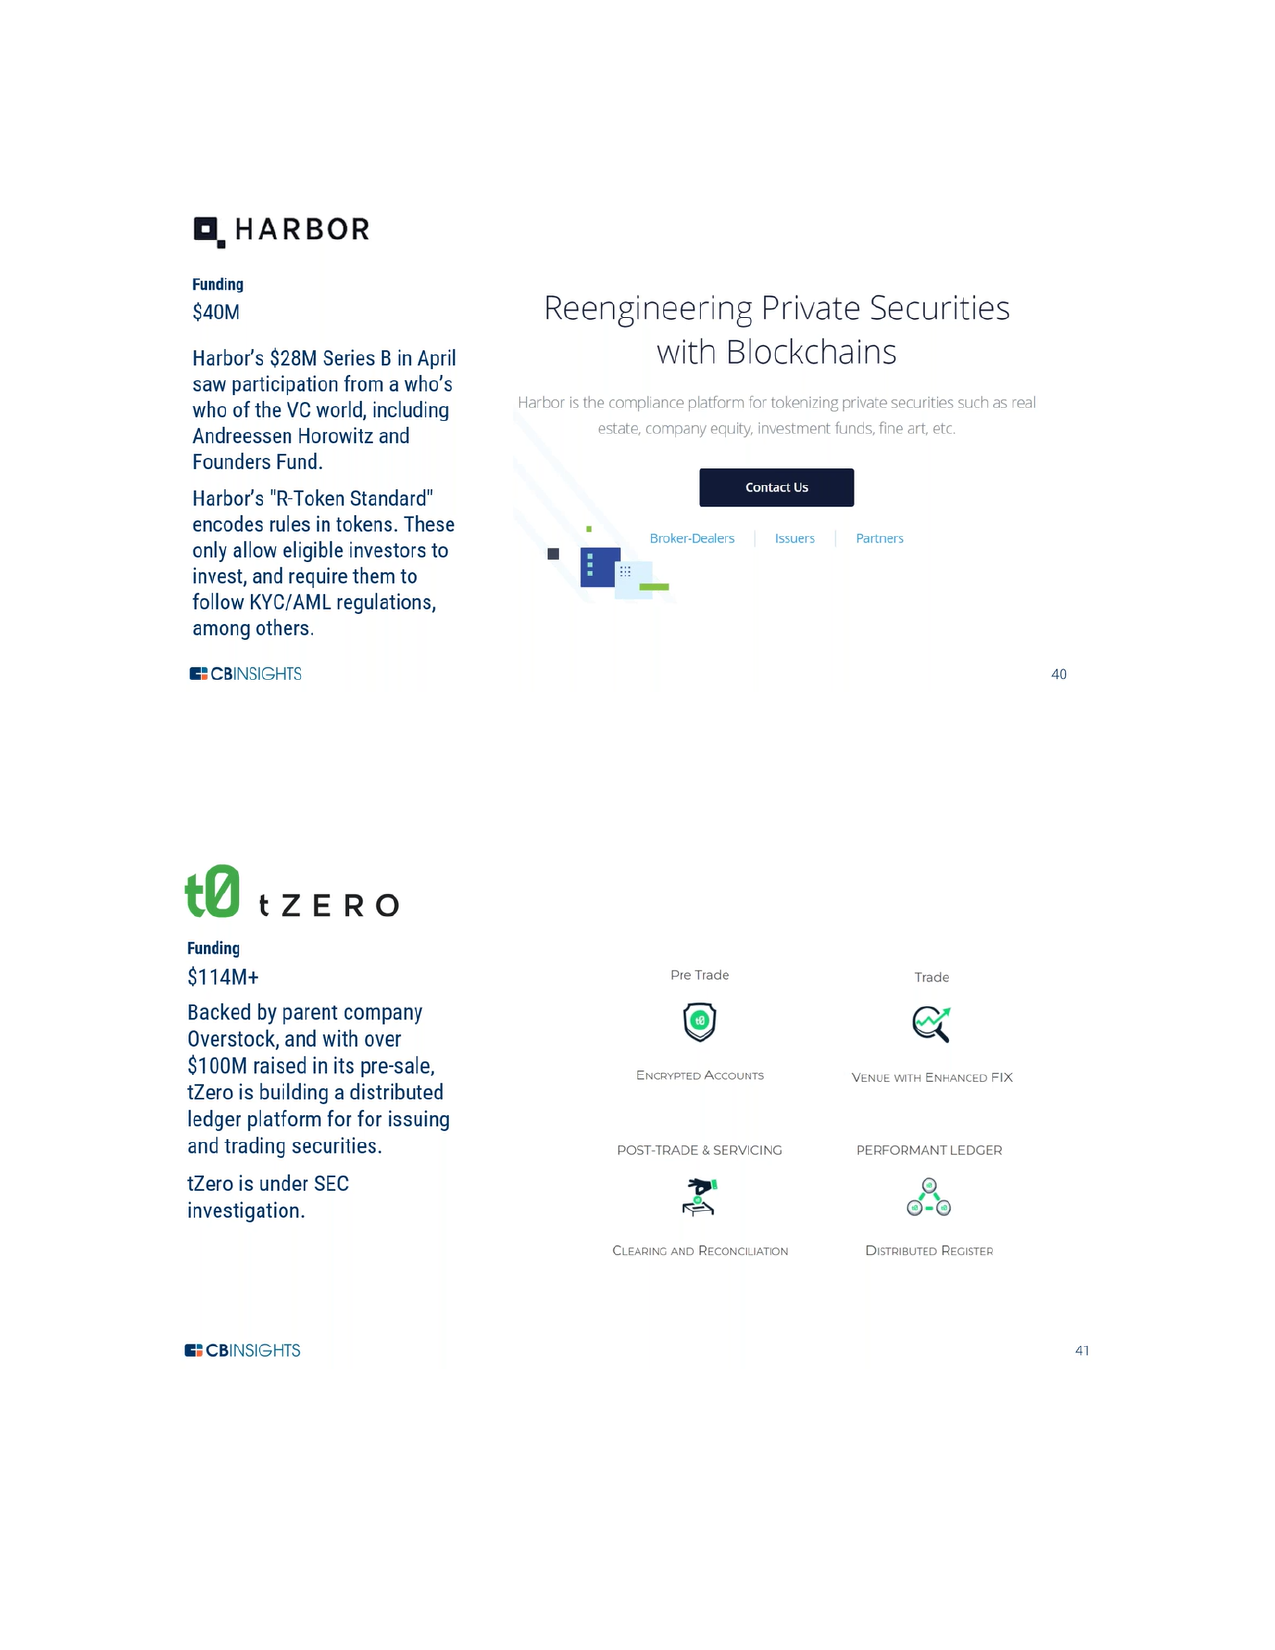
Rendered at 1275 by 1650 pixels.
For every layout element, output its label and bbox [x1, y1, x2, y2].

picture [150, 150, 1125, 692]
picture [150, 803, 1125, 1369]
